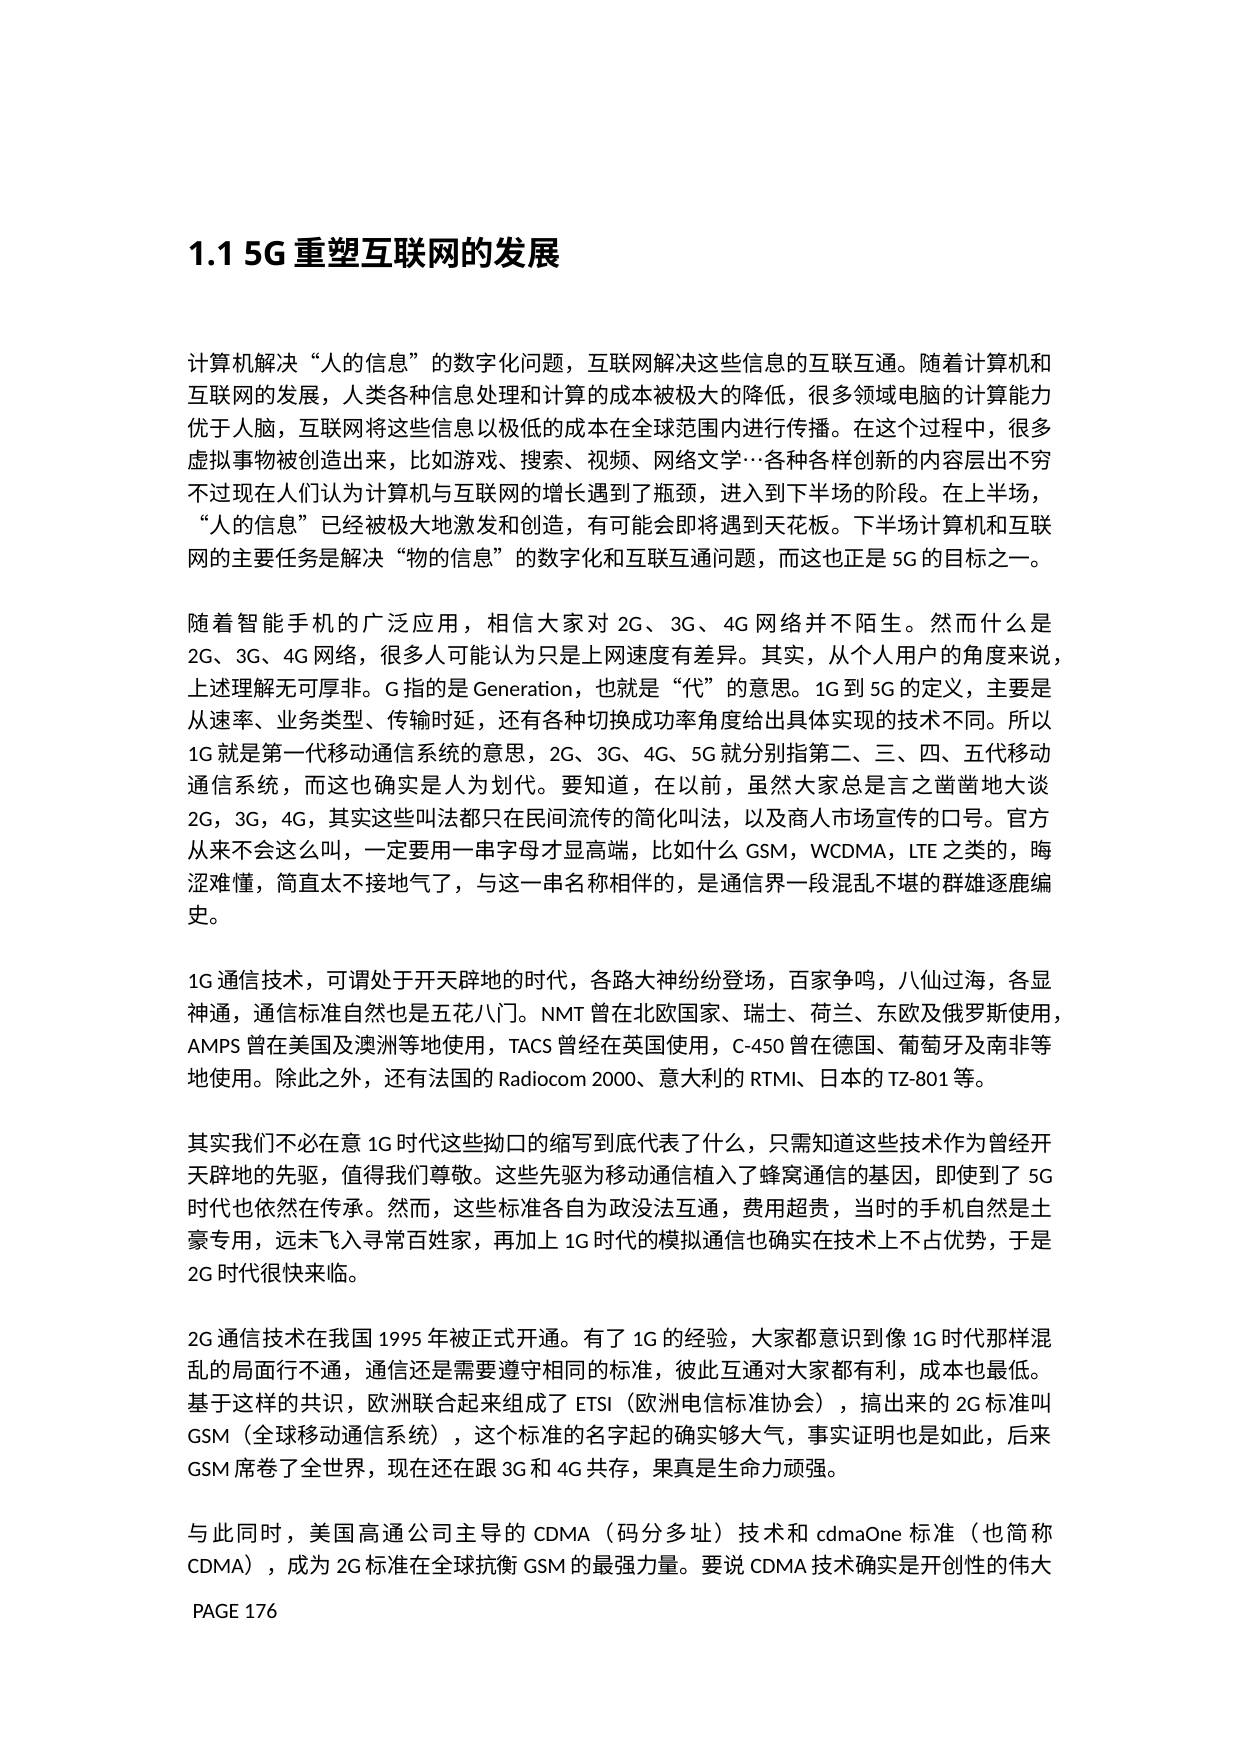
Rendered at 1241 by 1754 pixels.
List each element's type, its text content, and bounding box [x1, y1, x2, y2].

text 其实我们不必在意1G时代这些拗口的缩写到底代表了什么，只需知道这些技术作为曾经开天辟地的先驱，值得我们尊敬。这些先驱为移动通信植入了蜂窝通信的基因，即使到了5G时代也依然在传承。然而，这些标准各自为政没法互通，费用超贵，当时的手机自然是土豪专用，远未飞入寻常百姓家，再加上1G时代的模拟通信也确实在技术上不占优势，于是2G时代很快来临。 [187, 1126, 1053, 1288]
text 1G通信技术，可谓处于开天辟地的时代，各路大神纷纷登场，百家争鸣，八仙过海，各显神通，通信标准自然也是五花八门。NMT曾在北欧国家、瑞士、荷兰、东欧及俄罗斯使用，AMPS曾在美国及澳洲等地使用，TACS曾经在英国使用，C-450曾在德国、葡萄牙及南非等地使用。除此之外，还有法国的Radiocom 2000、意大利的RTMI、日本的TZ-801等。 [187, 963, 1053, 1093]
text 计算机解决“人的信息”的数字化问题，互联网解决这些信息的互联互通。随着计算机和互联网的发展，人类各种信息处理和计算的成本被极大的降低，很多领域电脑的计算能力优于人脑，互联网将这些信息以极低的成本在全球范围内进行传播。在这个过程中，很多虚拟事物被创造出来，比如游戏、搜索、视频、网络文学…各种各样创新的内容层出不穷。不过现在人们认为计算机与互联网的增长遇到了瓶颈，进入到下半场的阶段。在上半场，“人的信息”已经被极大地激发和创造，有可能会即将遇到天花板。下半场计算机和互联网的主要任务是解决“物的信息”的数字化和互联互通问题，而这也正是5G的目标之一。 [187, 346, 1053, 573]
text 2G通信技术在我国1995年被正式开通。有了1G的经验，大家都意识到像1G时代那样混乱的局面行不通，通信还是需要遵守相同的标准，彼此互通对大家都有利，成本也最低。基于这样的共识，欧洲联合起来组成了ETSI（欧洲电信标准协会），搞出来的2G标准叫GSM（全球移动通信系统），这个标准的名字起的确实够大气，事实证明也是如此，后来GSM席卷了全世界，现在还在跟3G和4G共存，果真是生命力顽强。 [187, 1321, 1053, 1483]
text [187, 1516, 1053, 1581]
subtitle 1.1 5G重塑互联网的发展 [187, 218, 1053, 283]
text 随着智能手机的广泛应用，相信大家对2G、3G、4G网络并不陌生。然而什么是2G、3G、4G网络，很多人可能认为只是上网速度有差异。其实，从个人用户的角度来说，上述理解无可厚非。G指的是Generation，也就是“代”的意思。1G到5G的定义，主要是从速率、业务类型、传输时延，还有各种切换成功率角度给出具体实现的技术不同。所以1G就是第一代移动通信系统的意思，2G、3G、4G、5G就分别指第二、三、四、五代移动通信系统，而这也确实是人为划代。要知道，在以前，虽然大家总是言之凿凿地大谈2G，3G，4G，其实这些叫法都只在民间流传的简化叫法，以及商人市场宣传的口号。官方从来不会这么叫，一定要用一串字母才显高端，比如什么GSM，WCDMA，LTE之类的，晦涩难懂，简直太不接地气了，与这一串名称相伴的，是通信界一段混乱不堪的群雄逐鹿编史。 [187, 606, 1053, 931]
